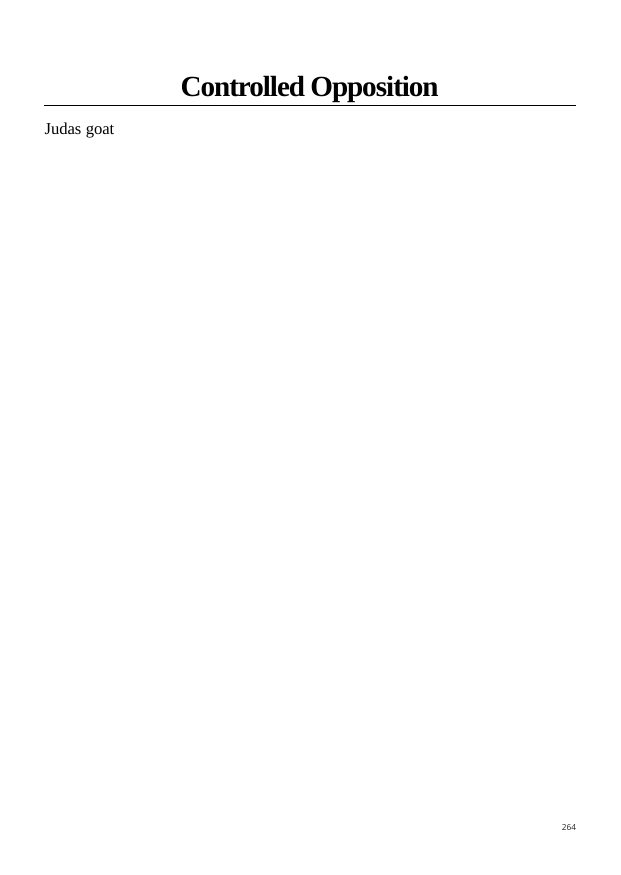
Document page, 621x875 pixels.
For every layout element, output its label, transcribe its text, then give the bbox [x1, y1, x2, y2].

text Judas goat [44, 118, 576, 138]
subtitle Controlled Opposition [44, 69, 576, 105]
